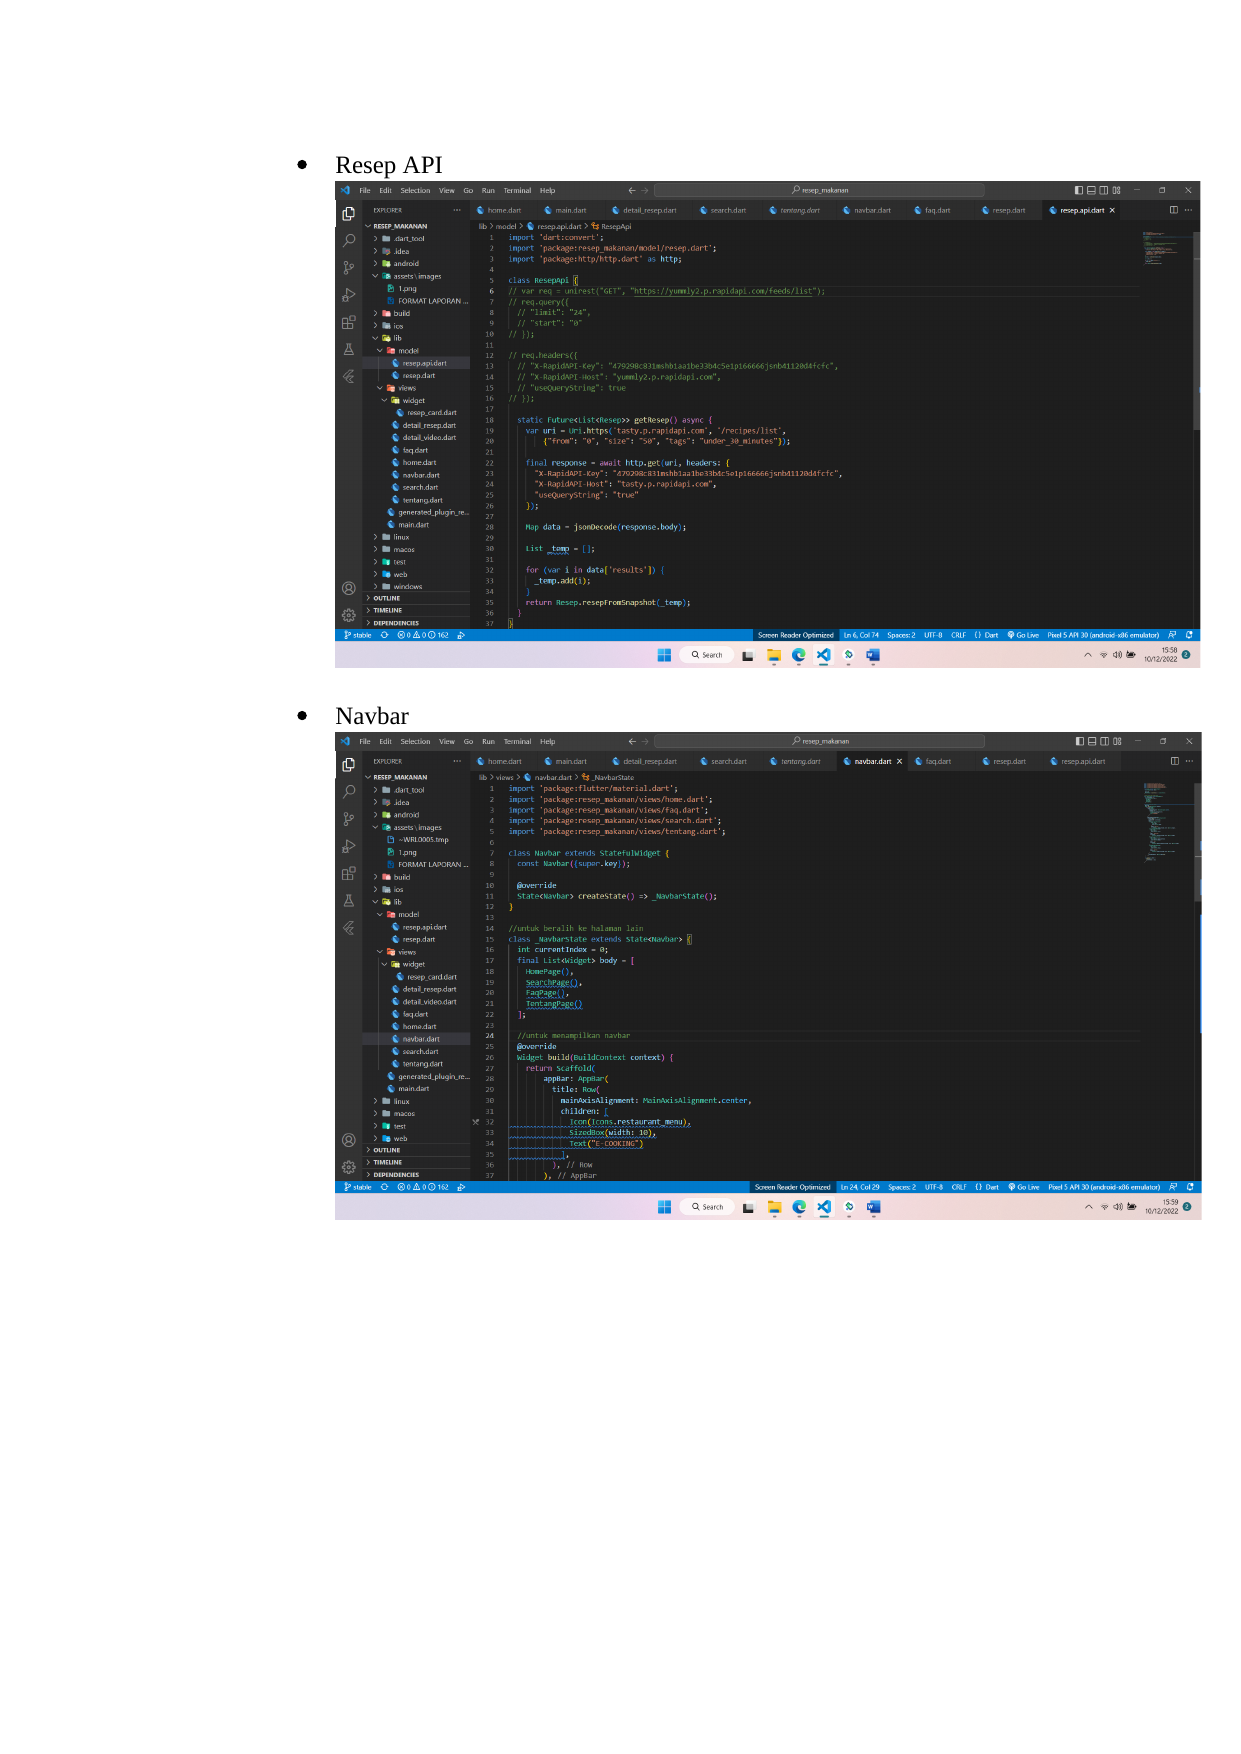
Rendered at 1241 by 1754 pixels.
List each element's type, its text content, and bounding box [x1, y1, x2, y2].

picture [335, 732, 1202, 1220]
picture [335, 181, 1201, 668]
list Resep API [298, 150, 1090, 179]
list Navbar [298, 701, 1090, 730]
